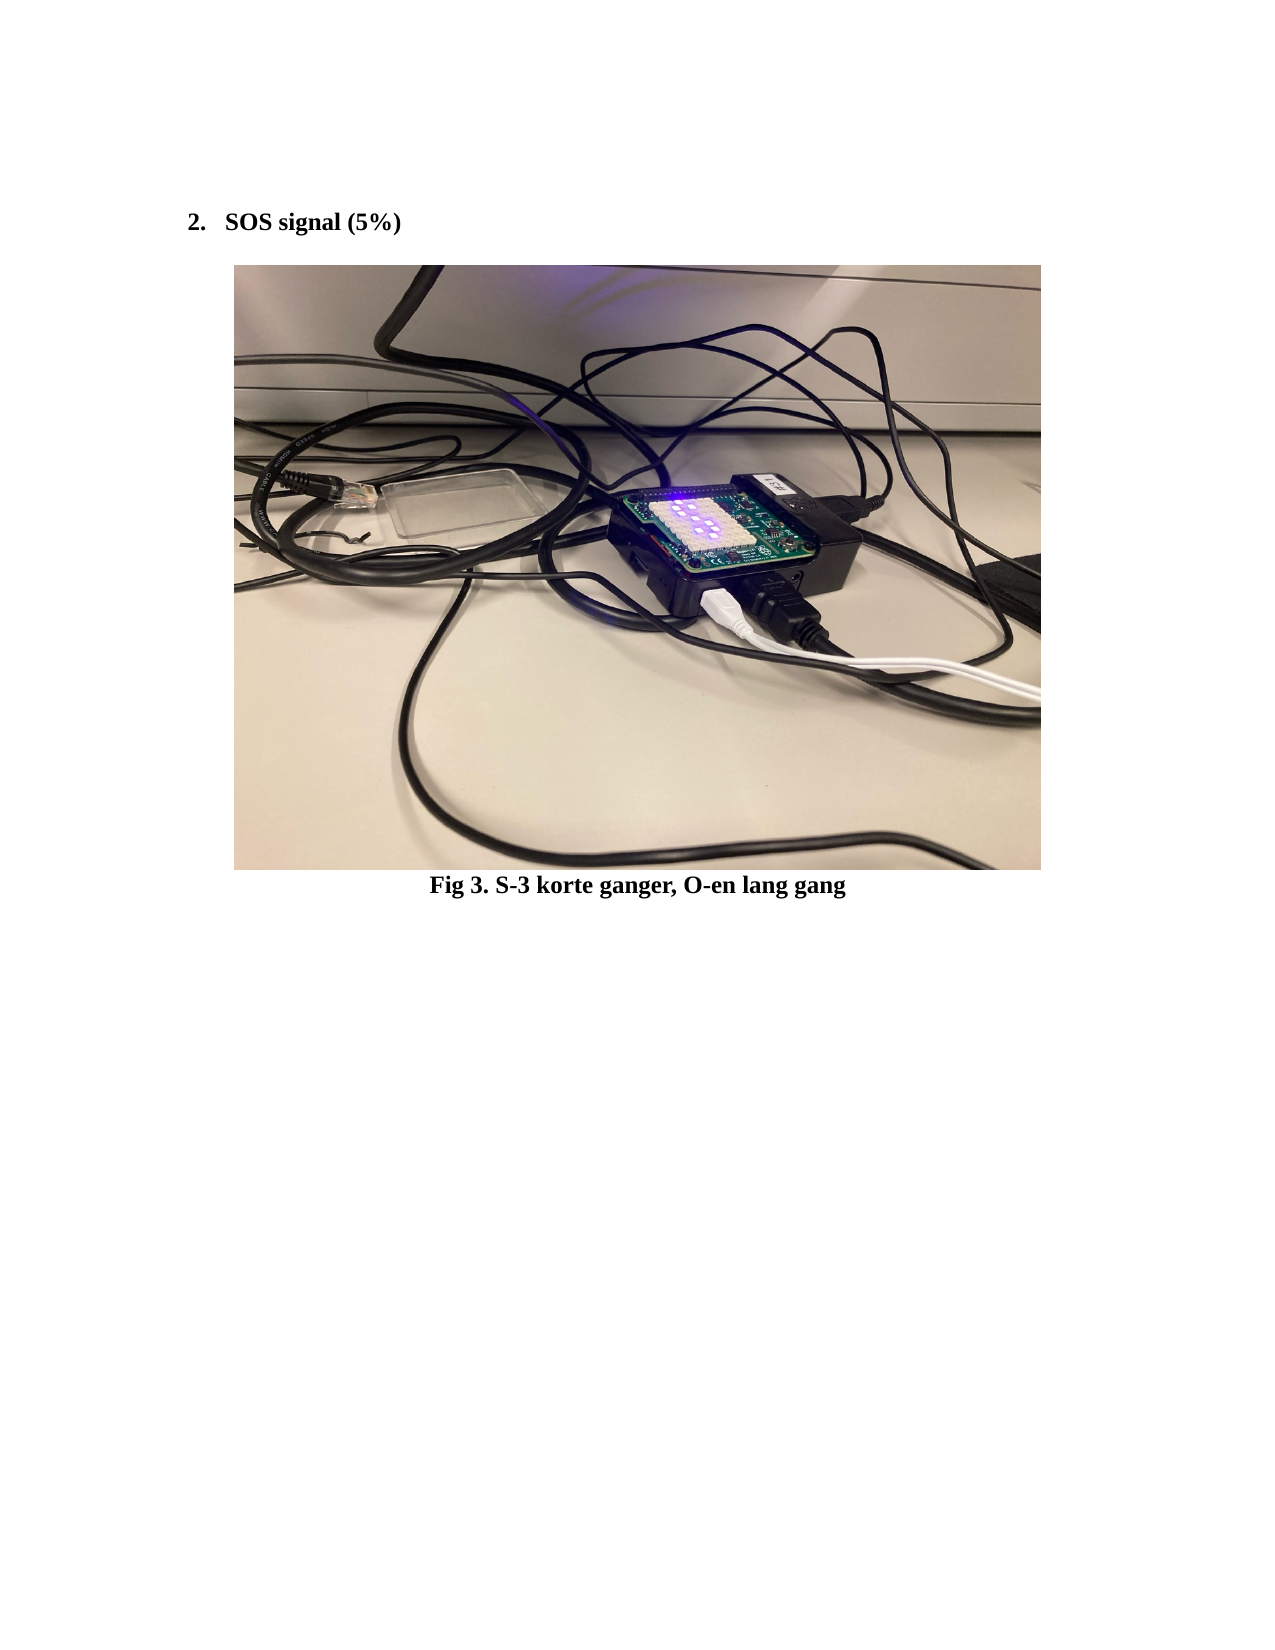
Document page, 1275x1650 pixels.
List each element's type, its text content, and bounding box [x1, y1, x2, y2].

picture [234, 265, 1041, 870]
list SOS signal (5%) [187, 207, 1125, 236]
text Fig 3. S-3 korte ganger, O-en lang gang [150, 870, 1125, 899]
